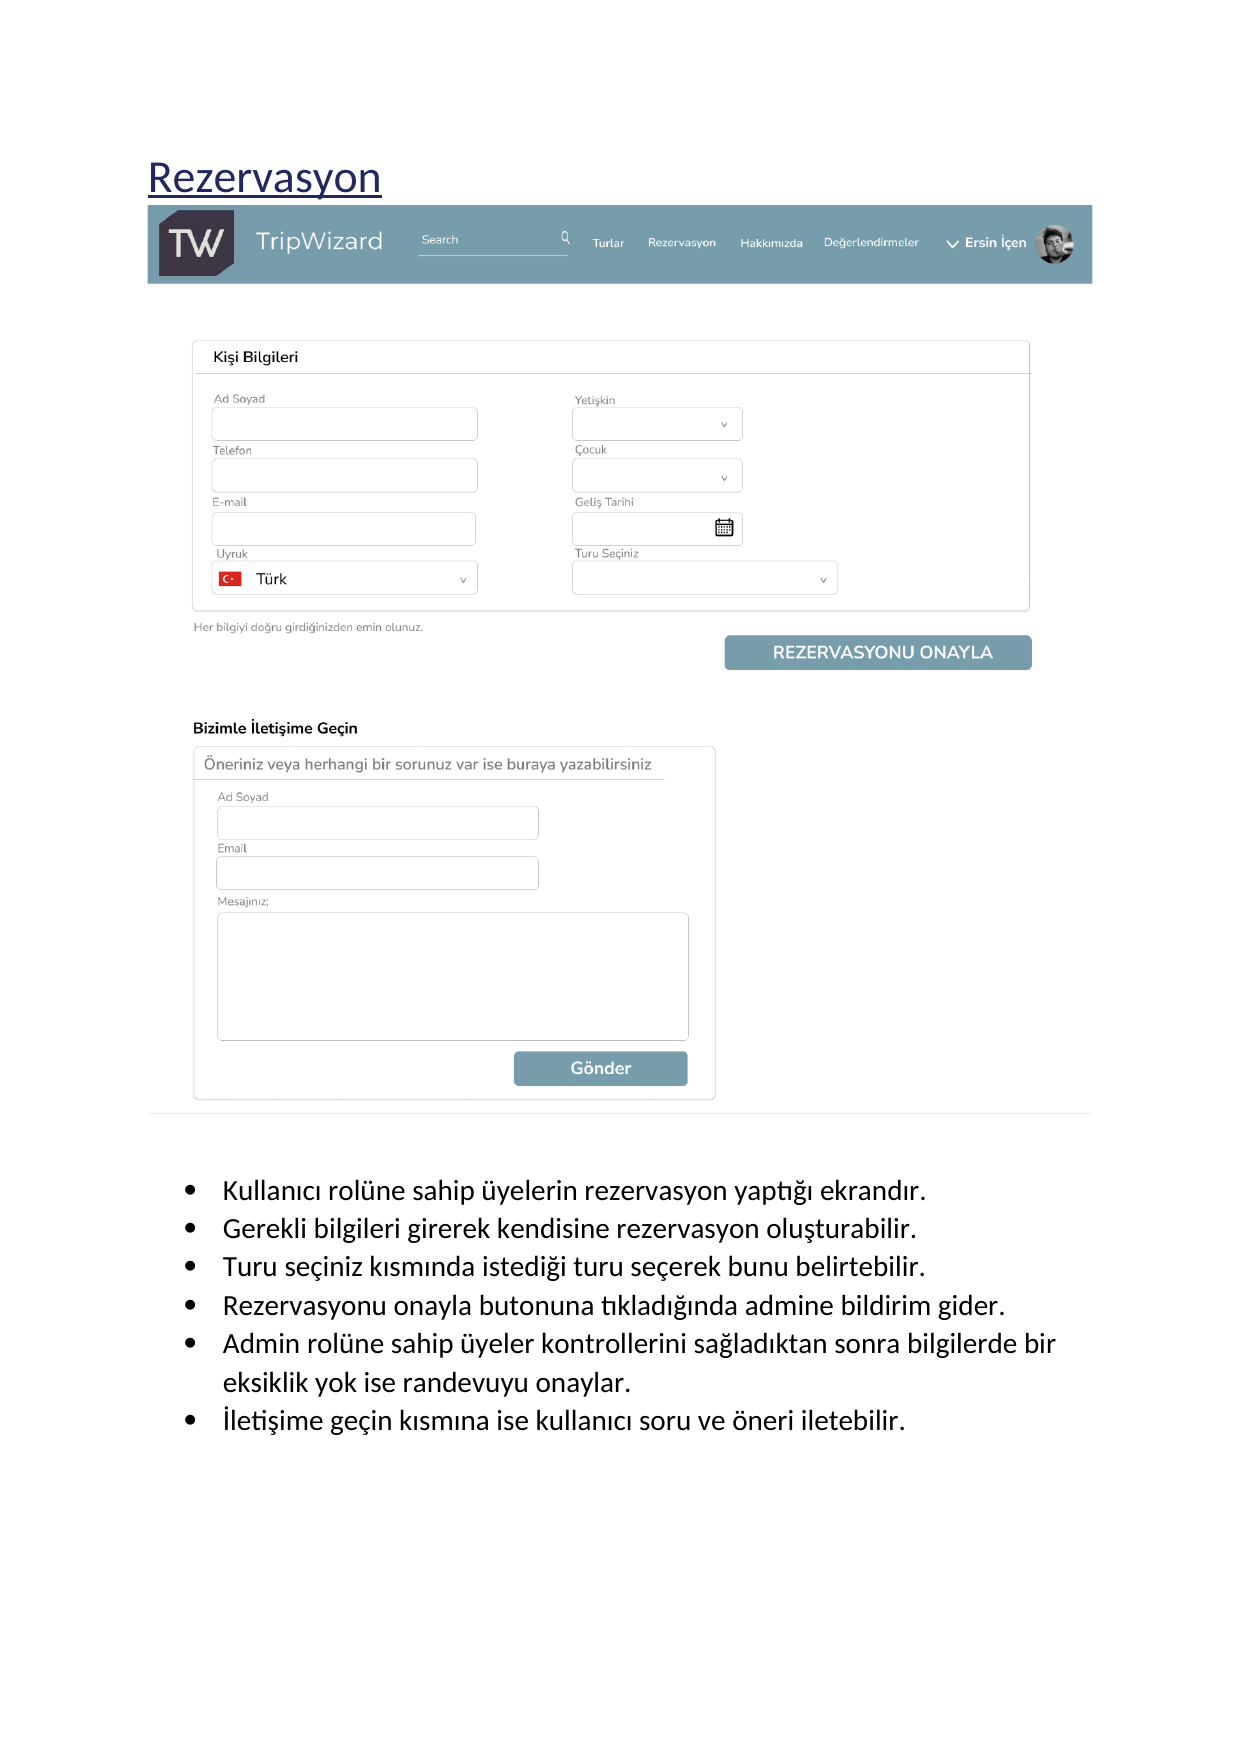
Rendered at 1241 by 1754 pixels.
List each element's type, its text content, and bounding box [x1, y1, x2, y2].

picture [147, 205, 1093, 1153]
list Rezervasyonu onayla butonuna tıkladığında admine bildirim gider. [185, 1287, 1093, 1322]
list Kullanıcı rolüne sahip üyelerin rezervasyon yaptığı ekrandır. [185, 1172, 1093, 1207]
list Admin rolüne sahip üyeler kontrollerini sağladıktan sonra bilgilerde bir eksiklik yok ise randevuyu onaylar. [185, 1325, 1093, 1399]
list Turu seçiniz kısmında istediği turu seçerek bunu belirtebilir. [185, 1248, 1093, 1284]
list Gerekli bilgileri girerek kendisine rezervasyon oluşturabilir. [185, 1210, 1093, 1246]
list İletişime geçin kısmına ise kullanıcı soru ve öneri iletebilir. [185, 1402, 1093, 1438]
text Rezervasyon [148, 148, 1093, 205]
